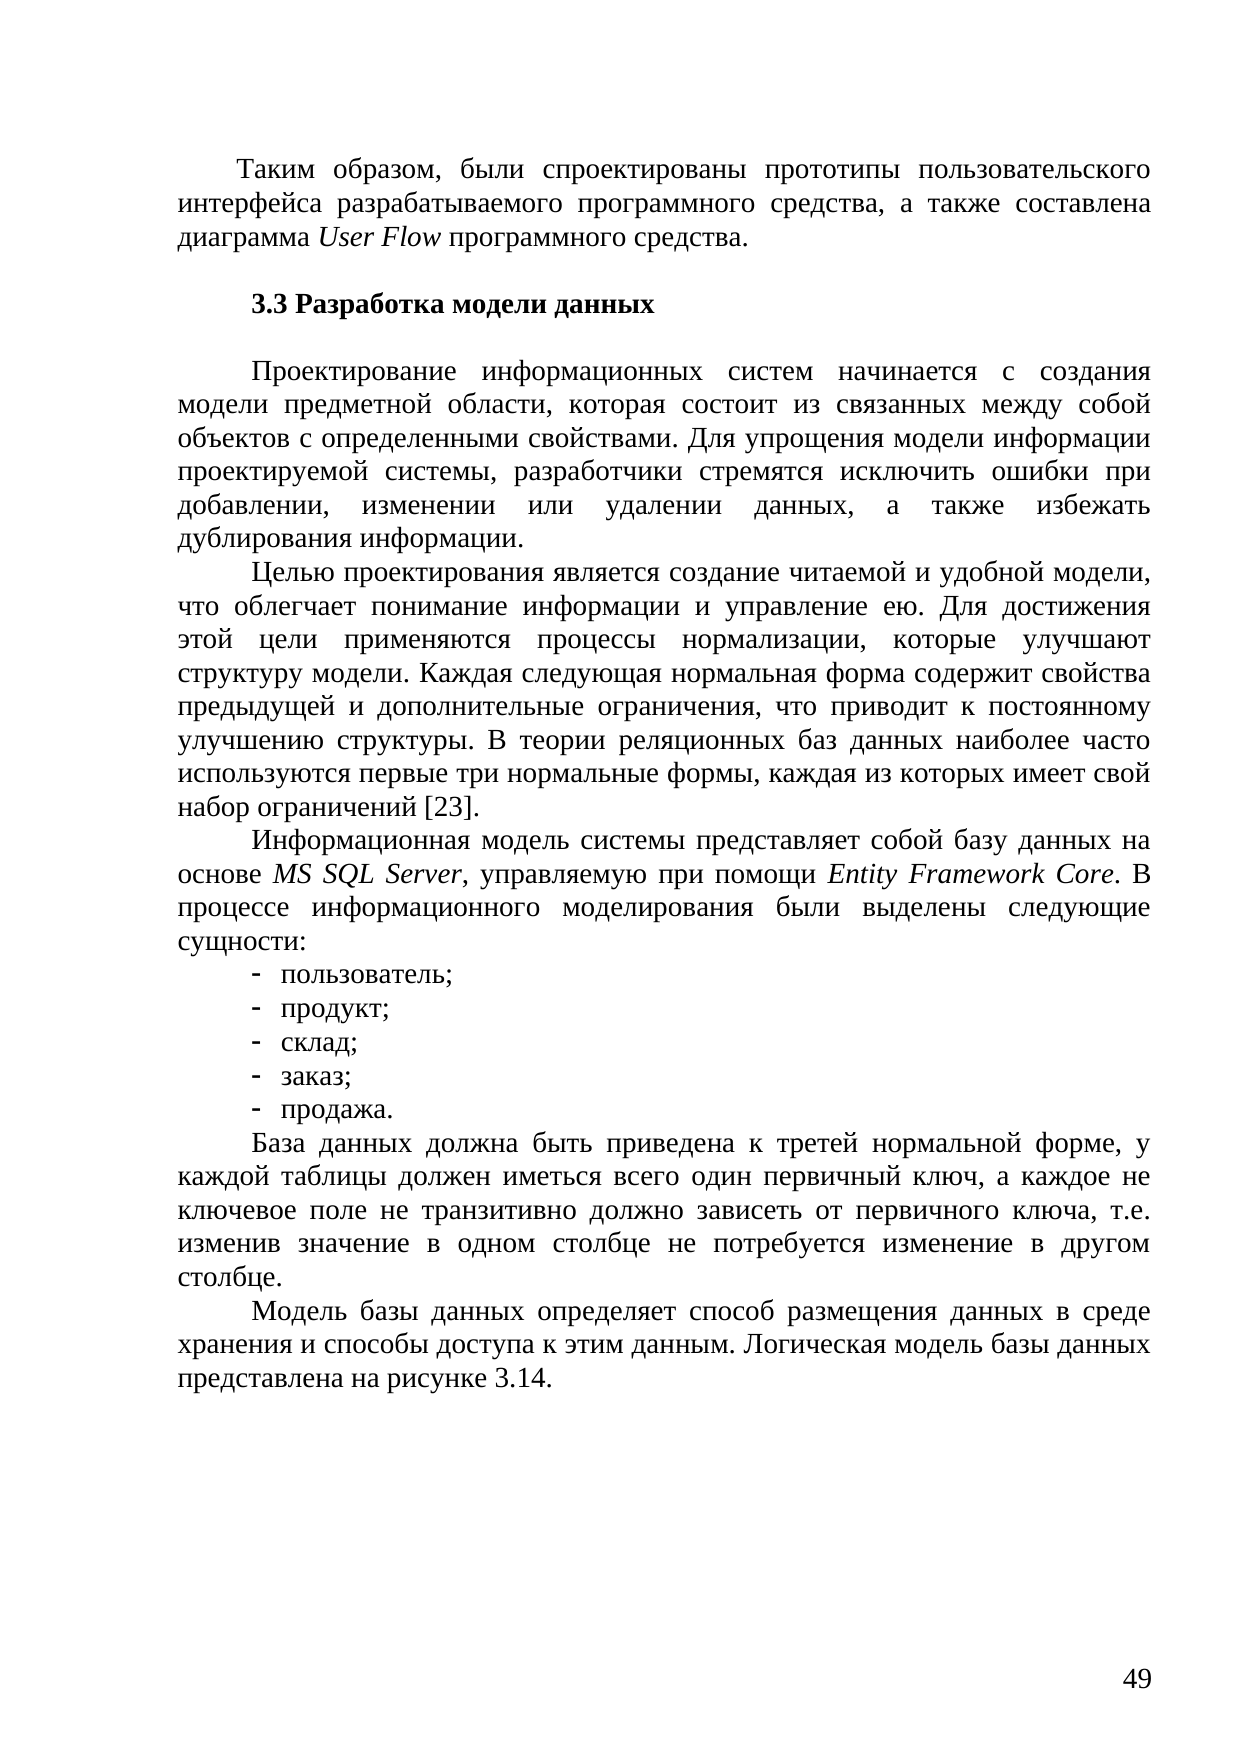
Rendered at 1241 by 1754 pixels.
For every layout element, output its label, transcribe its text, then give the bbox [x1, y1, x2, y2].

text Информационная модель системы представляет собой базу данных на основе MS SQL Server, управляемую при помощи Entity Framework Core. В процессе информационного моделирования были выделены следующие сущности: [177, 822, 1152, 957]
text Целью проектирования является создание читаемой и удобной модели, что облегчает понимание информации и управление ею. Для достижения этой цели применяются процессы нормализации, которые улучшают структуру модели. Каждая следующая нормальная форма содержит свойства предыдущей и дополнительные ограничения, что приводит к постоянному улучшению структуры. В теории реляционных баз данных наиболее часто используются первые три нормальные формы, каждая из которых имеет свой набор ограничений [23]. [177, 554, 1152, 822]
text Проектирование информационных систем начинается с создания модели предметной области, которая состоит из связанных между собой объектов с определенными свойствами. Для упрощения модели информации проектируемой системы, разработчики стремятся исключить ошибки при добавлении, изменении или удалении данных, а также избежать дублирования информации. [177, 353, 1152, 554]
text Модель базы данных определяет способ размещения данных в среде хранения и способы доступа к этим данным. Логическая модель базы данных представлена на рисунке 3.14. [177, 1293, 1152, 1393]
text База данных должна быть приведена к третей нормальной форме, у каждой таблицы должен иметься всего один первичный ключ, а каждое не ключевое поле не транзитивно должно зависеть от первичного ключа, т.е. изменив значение в одном столбце не потребуется изменение в другом столбце. [177, 1125, 1152, 1293]
list заказ; [251, 1058, 1152, 1091]
list продукт; [251, 990, 1152, 1024]
list склад; [251, 1024, 1152, 1058]
list продажа. [251, 1091, 1152, 1125]
text Таким образом, были спроектированы прототипы пользовательского интерфейса разрабатываемого программного средства, а также составлена диаграмма User Flow программного средства. [177, 152, 1152, 252]
list 3.3 Разработка модели данных [177, 286, 1140, 319]
list пользователь; [251, 957, 1152, 990]
